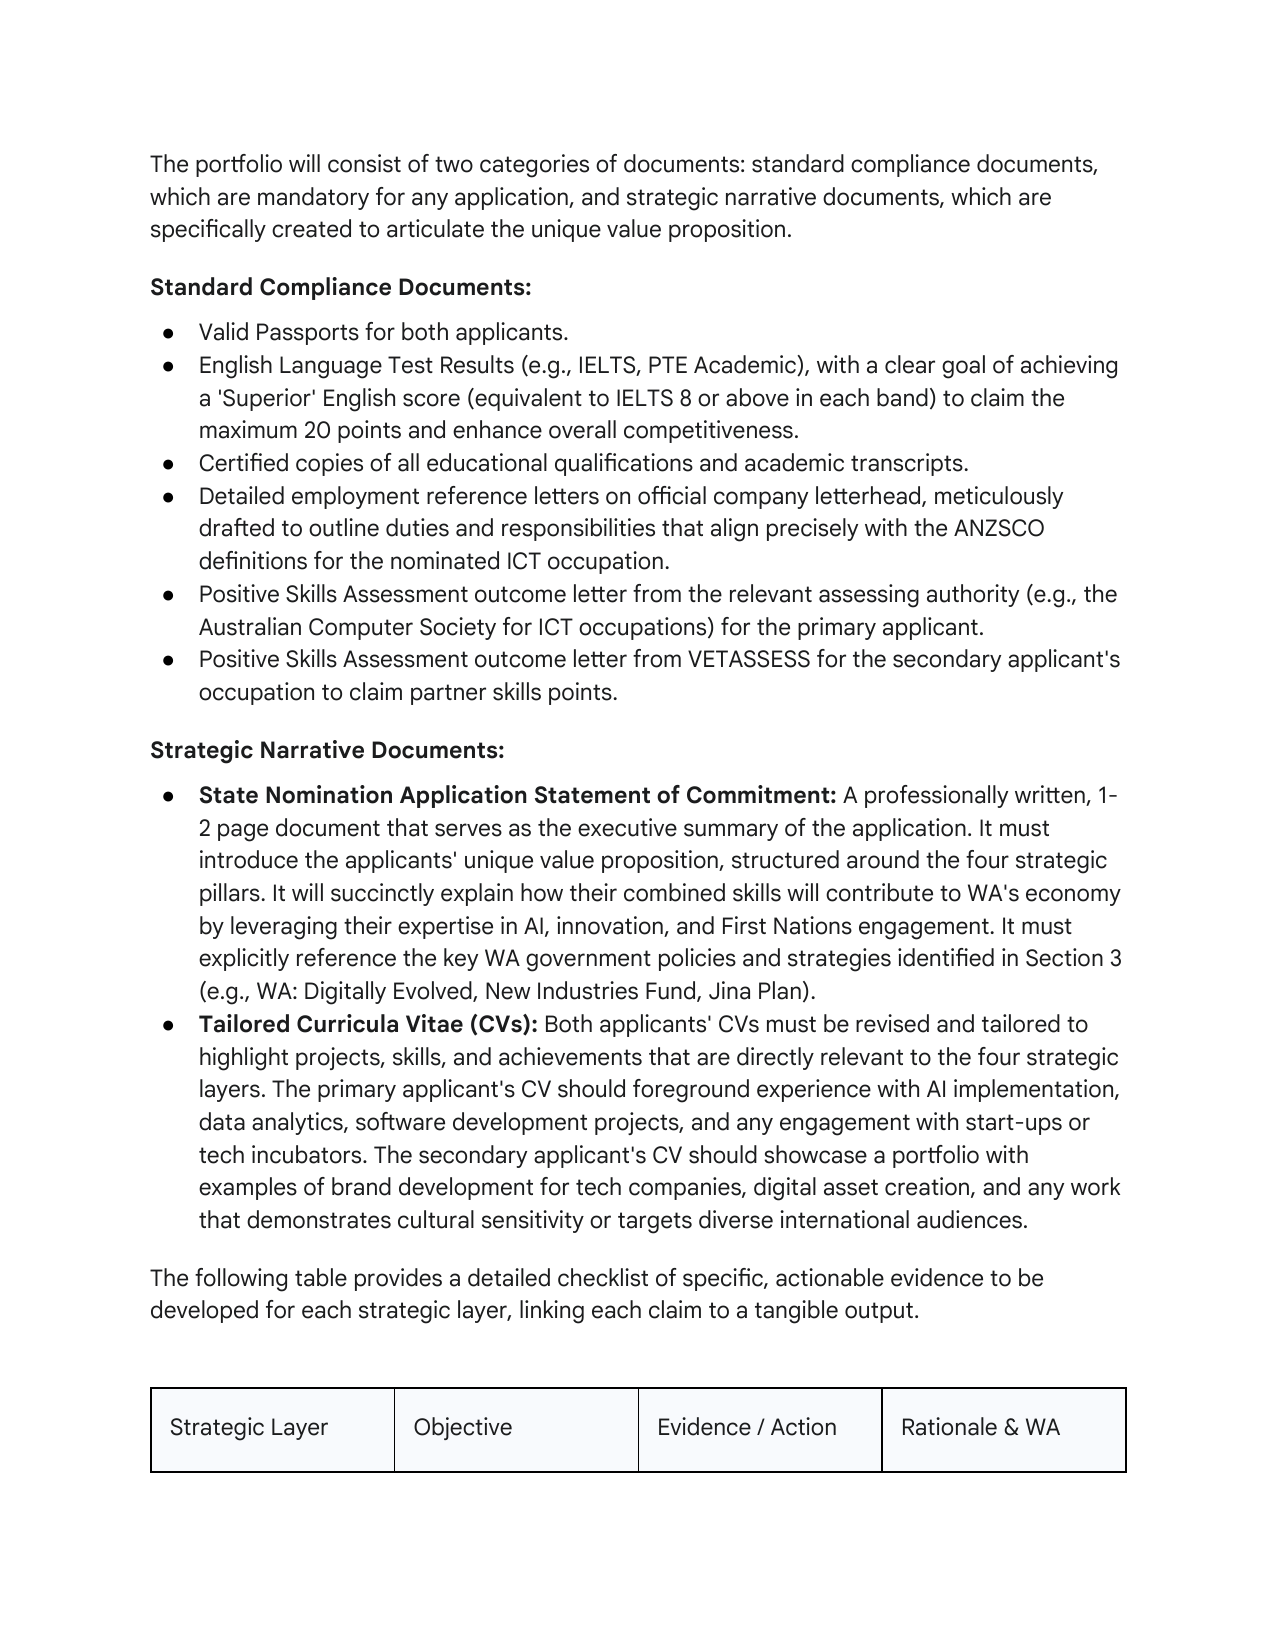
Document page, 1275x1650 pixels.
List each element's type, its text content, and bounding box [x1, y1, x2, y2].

text The portfolio will consist of two categories of documents: standard compliance documents, which are mandatory for any application, and strategic narrative documents, which are specifically created to articulate the unique value proposition. [150, 150, 1125, 244]
list Valid Passports for both applicants. [161, 318, 1125, 347]
list English Language Test Results (e.g., IELTS, PTE Academic), with a clear goal of achieving a 'Superior' English score (equivalent to IELTS 8 or above in each band) to claim the maximum 20 points and enhance overall competitiveness. [161, 351, 1125, 445]
list Certified copies of all educational qualifications and academic transcripts. [161, 449, 1125, 478]
table_header Objective [395, 1389, 638, 1471]
list Detailed employment reference letters on official company letterhead, meticulously drafted to outline duties and responsibilities that align precisely with the ANZSCO definitions for the nominated ICT occupation. [161, 482, 1125, 576]
list Positive Skills Assessment outcome letter from the relevant assessing authority (e.g., the Australian Computer Society for ICT occupations) for the primary applicant. [161, 580, 1125, 641]
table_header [883, 1389, 1125, 1471]
list State Nomination Application Statement of Commitment: A professionally written, 1-2 page document that serves as the executive summary of the application. It must introduce the applicants' unique value proposition, structured around the four strategic pillars. It will succinctly explain how their combined skills will contribute to WA's economy by leveraging their expertise in AI, innovation, and First Nations engagement. It must explicitly reference the key WA government policies and strategies identified in Section 3 (e.g., WA: Digitally Evolved, New Industries Fund, Jina Plan). [161, 781, 1125, 1006]
text Strategic Narrative Documents: [150, 736, 1125, 764]
text Standard Compliance Documents: [150, 273, 1125, 302]
list Positive Skills Assessment outcome letter from VETASSESS for the secondary applicant's occupation to claim partner skills points. [161, 645, 1125, 707]
text The following table provides a detailed checklist of specific, actionable evidence to be developed for each strategic layer, linking each claim to a tangible output. [150, 1264, 1125, 1325]
table_header Strategic Layer [152, 1389, 394, 1471]
list Tailored Curricula Vitae (CVs): Both applicants' CVs must be revised and tailored to highlight projects, skills, and achievements that are directly relevant to the four strategic layers. The primary applicant's CV should foreground experience with AI implementation, data analytics, software development projects, and any engagement with start-ups or tech incubators. The secondary applicant's CV should showcase a portfolio with examples of brand development for tech companies, digital asset creation, and any work that demonstrates cultural sensitivity or targets diverse international audiences. [161, 1010, 1125, 1235]
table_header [639, 1389, 881, 1471]
